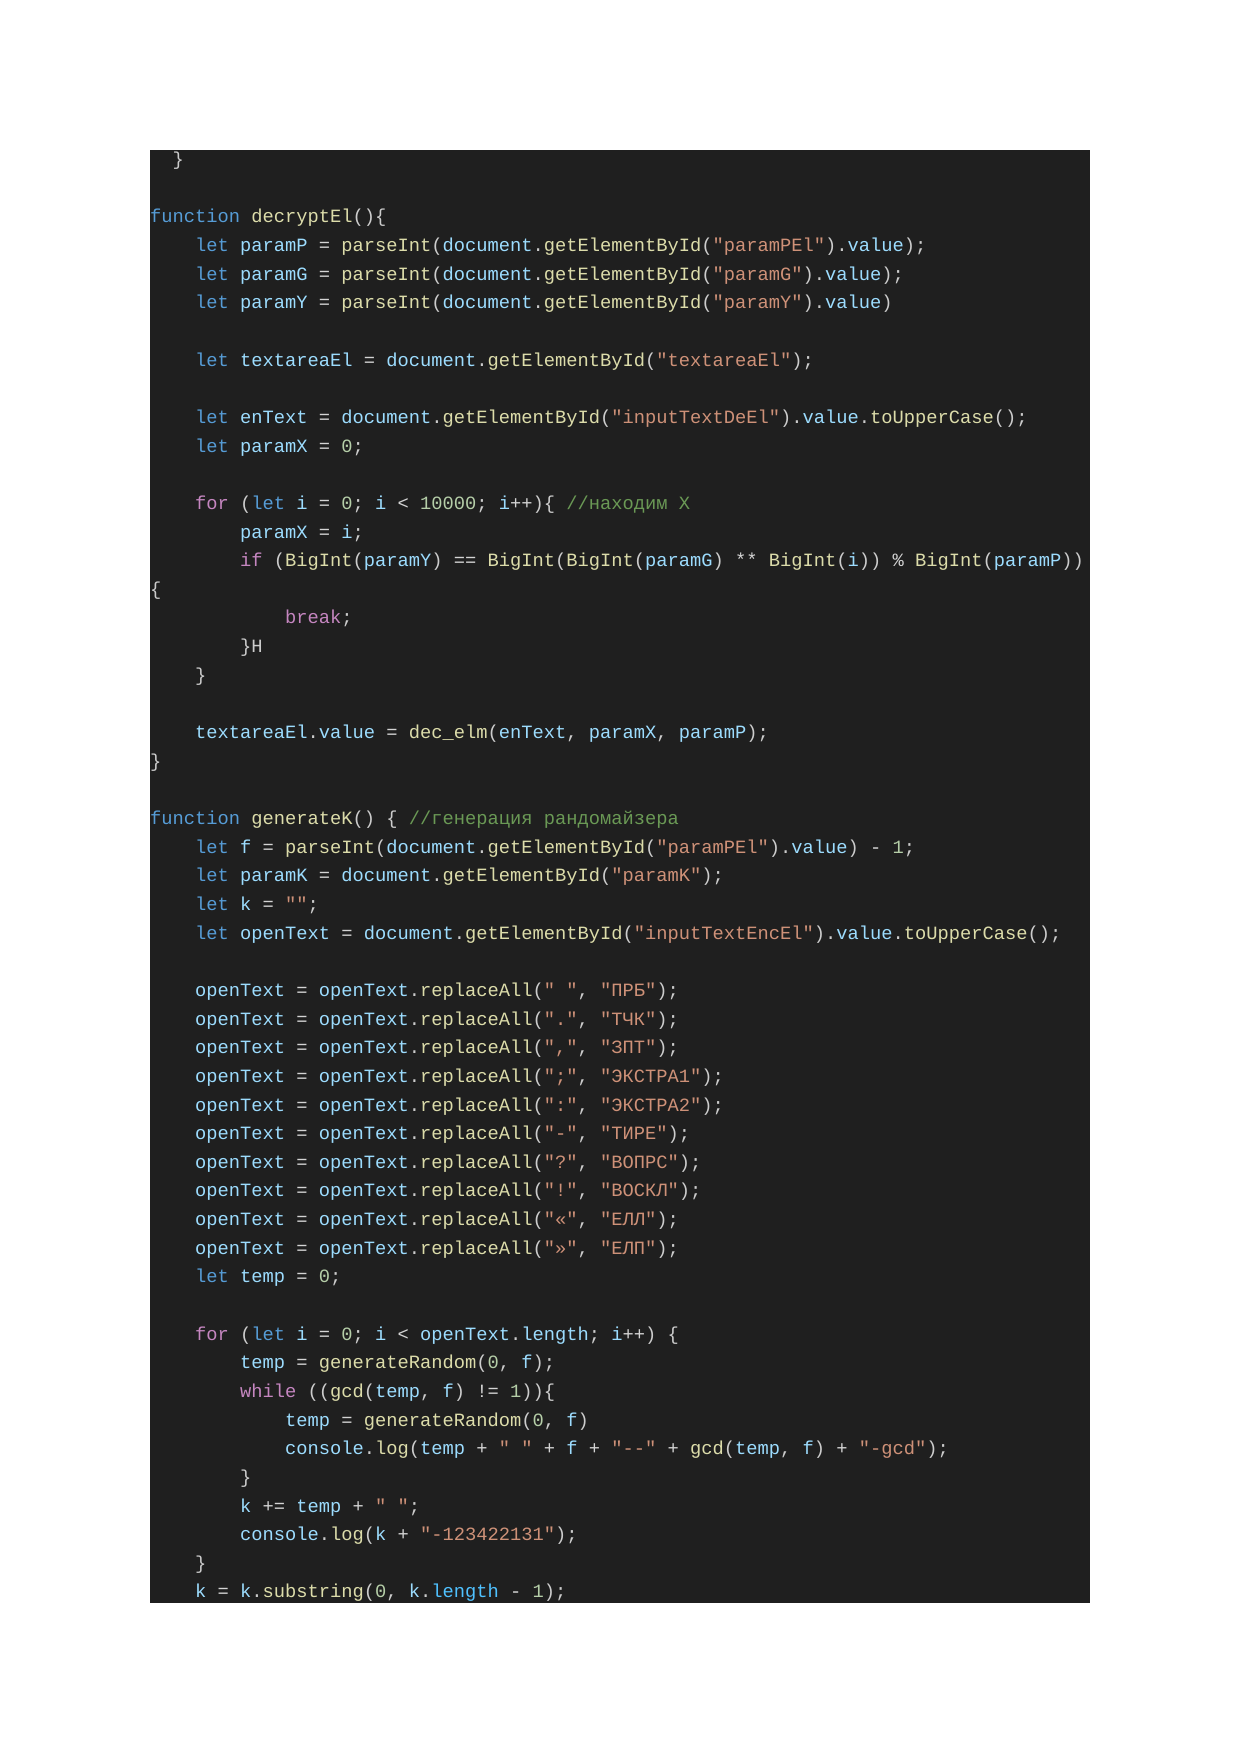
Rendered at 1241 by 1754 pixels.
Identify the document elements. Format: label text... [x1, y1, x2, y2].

text let paramX = 0; [150, 436, 1090, 458]
text let paramG = parseInt(document.getElementById("paramG").value); [150, 264, 1090, 286]
text openText = openText.replaceAll("»", "ЕЛП"); [150, 1238, 1090, 1260]
text }Н [150, 637, 1090, 658]
text openText = openText.replaceAll(".", "ТЧК"); [150, 1009, 1090, 1031]
text function decryptEl(){ [150, 207, 1090, 228]
text for (let i = 0; i < 10000; i++){ //находим X [150, 494, 1090, 515]
text let openText = document.getElementById("inputTextEncEl").value.toUpperCase(); [150, 923, 1090, 945]
text temp = generateRandom(0, f) [150, 1410, 1090, 1432]
text let textareaEl = document.getElementById("textareaEl"); [150, 351, 1090, 372]
text paramX = i; [150, 522, 1090, 544]
text openText = openText.replaceAll(" ", "ПРБ"); [150, 981, 1090, 1002]
text temp = generateRandom(0, f); [150, 1353, 1090, 1374]
text textareaEl.value = dec_elm(enText, paramX, paramP); [150, 723, 1090, 744]
text let enText = document.getElementById("inputTextDeEl").value.toUpperCase(); [150, 408, 1090, 429]
text let temp = 0; [150, 1267, 1090, 1288]
text } [150, 666, 1090, 687]
text let paramP = parseInt(document.getElementById("paramPEl").value); [150, 236, 1090, 257]
text let k = ""; [150, 895, 1090, 916]
text } [150, 1554, 1090, 1575]
text openText = openText.replaceAll(";", "ЭКСТРА1"); [150, 1067, 1090, 1088]
text openText = openText.replaceAll(",", "ЗПТ"); [150, 1038, 1090, 1059]
text if (BigInt(paramY) == BigInt(BigInt(paramG) ** BigInt(i)) % BigInt(paramP)){ [150, 551, 1090, 601]
text openText = openText.replaceAll("?", "ВОПРС"); [150, 1153, 1090, 1174]
text } [150, 1468, 1090, 1489]
text k += temp + " "; [150, 1496, 1090, 1518]
text let paramK = document.getElementById("paramK"); [150, 866, 1090, 887]
text break; [150, 608, 1090, 629]
text openText = openText.replaceAll("«", "ЕЛЛ"); [150, 1210, 1090, 1231]
text console.log(temp + " " + f + "--" + gcd(temp, f) + "-gcd"); [150, 1439, 1090, 1460]
text let paramY = parseInt(document.getElementById("paramY").value) [150, 293, 1090, 314]
text } [150, 752, 1090, 773]
text function generateK() { //генерация рандомайзера [150, 809, 1090, 830]
text let f = parseInt(document.getElementById("paramPEl").value) - 1; [150, 837, 1090, 859]
text while ((gcd(temp, f) != 1)){ [150, 1382, 1090, 1403]
text openText = openText.replaceAll("-", "ТИРЕ"); [150, 1124, 1090, 1145]
text } [150, 150, 1090, 171]
text openText = openText.replaceAll("!", "ВОСКЛ"); [150, 1181, 1090, 1202]
text console.log(k + "-123422131"); [150, 1525, 1090, 1546]
text k = k.substring(0, k.length - 1); [150, 1582, 1090, 1603]
text for (let i = 0; i < openText.length; i++) { [150, 1324, 1090, 1346]
text openText = openText.replaceAll(":", "ЭКСТРА2"); [150, 1095, 1090, 1117]
